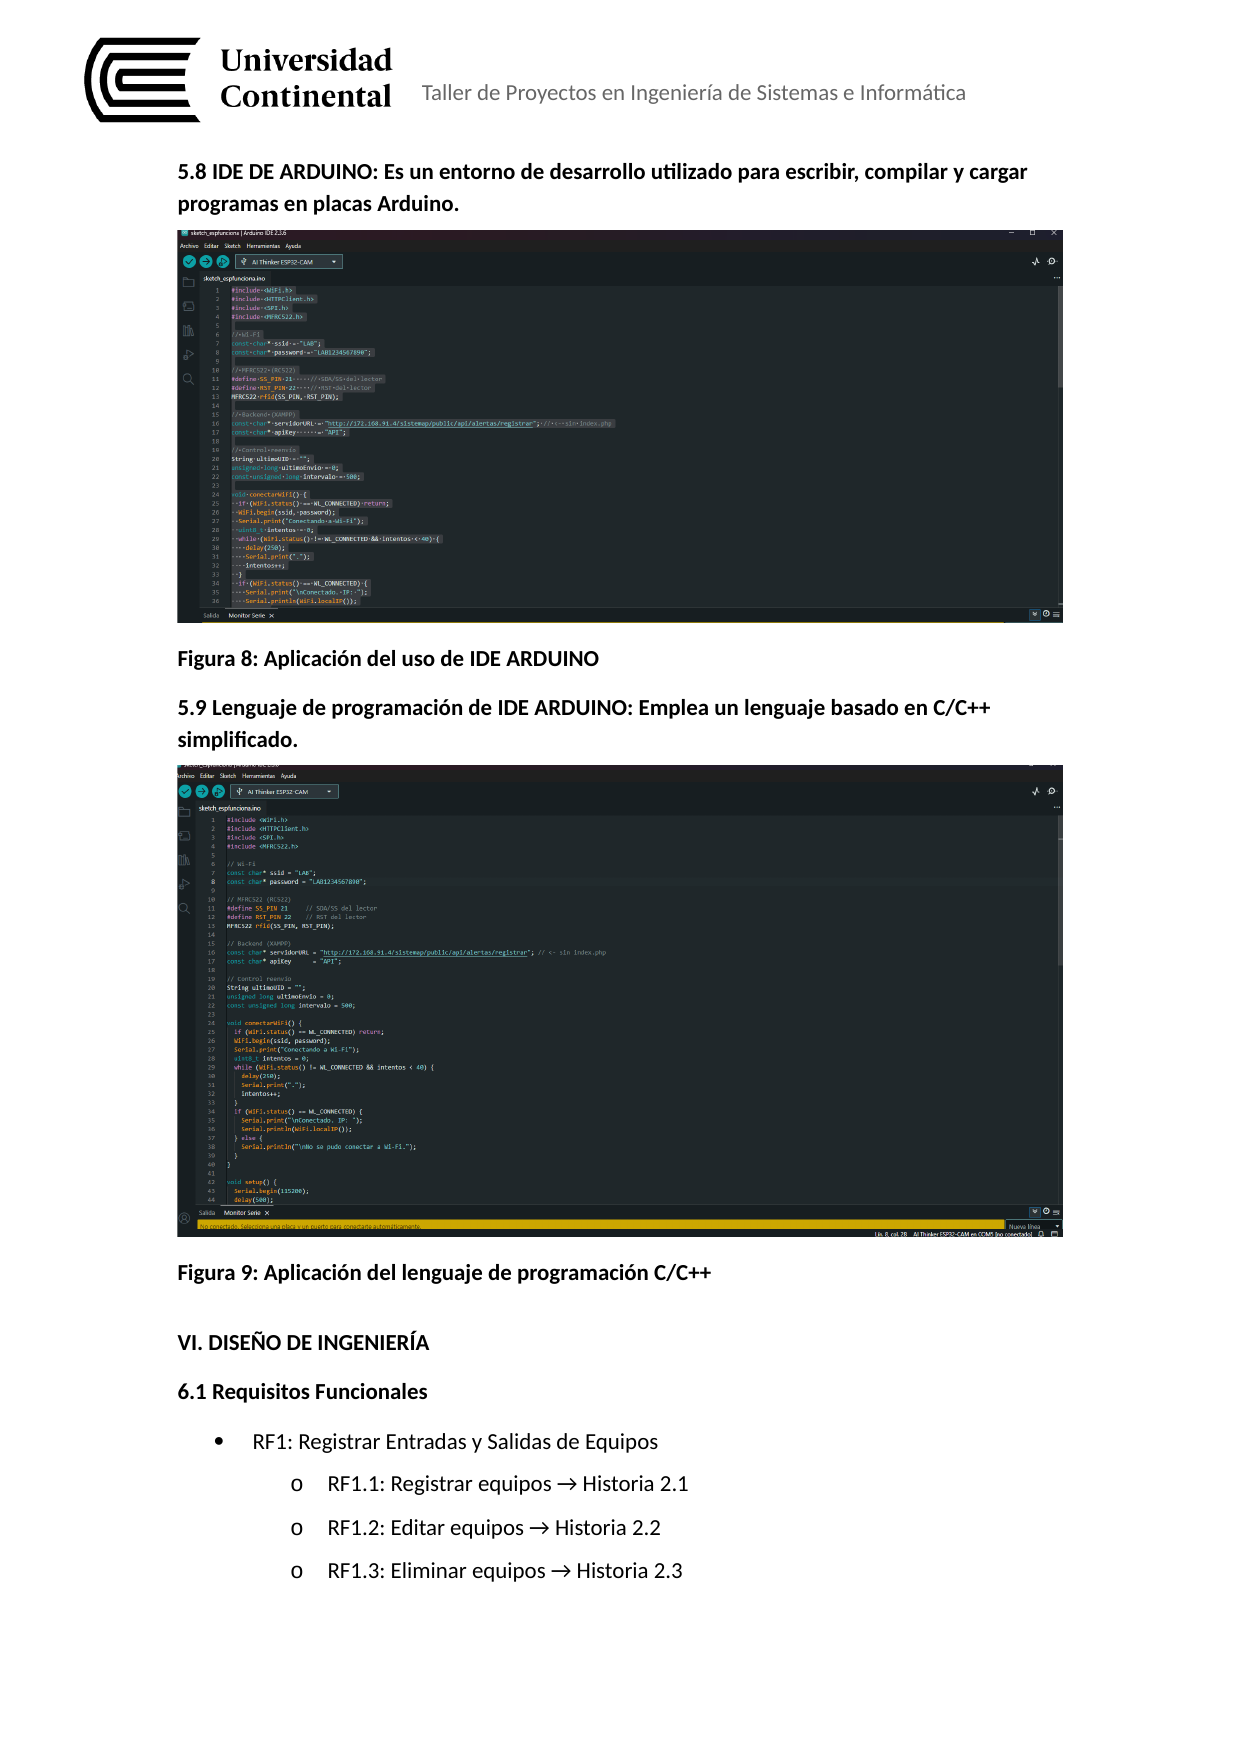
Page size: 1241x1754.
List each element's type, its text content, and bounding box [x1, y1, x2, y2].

list RF1.2: Editar equipos → Historia 2.2 [290, 1513, 1063, 1542]
subtitle VI. DISEÑO DE INGENIERÍA [177, 1328, 1063, 1356]
list RF1.3: Eliminar equipos → Historia 2.3 [290, 1557, 1063, 1586]
subtitle Figura 8: Aplicación del uso de IDE ARDUINO [177, 644, 1063, 672]
picture [177, 230, 1063, 623]
picture [177, 765, 1063, 1237]
subtitle 5.8 IDE DE ARDUINO: Es un entorno de desarrollo utilizado para escribir, compilar y cargar programas en placas Arduino. [177, 157, 1063, 217]
picture [80, 34, 396, 125]
list RF1.1: Registrar equipos → Historia 2.1 [290, 1469, 1063, 1498]
subtitle 5.9 Lenguaje de programación de IDE ARDUINO: Emplea un lenguaje basado en C/C++ simplificado. [177, 693, 1063, 753]
list RF1: Registrar Entradas y Salidas de Equipos [215, 1427, 1063, 1455]
subtitle 6.1 Requisitos Funcionales [177, 1377, 1063, 1405]
subtitle Figura 9: Aplicación del lenguaje de programación C/C++ [177, 1258, 1063, 1286]
